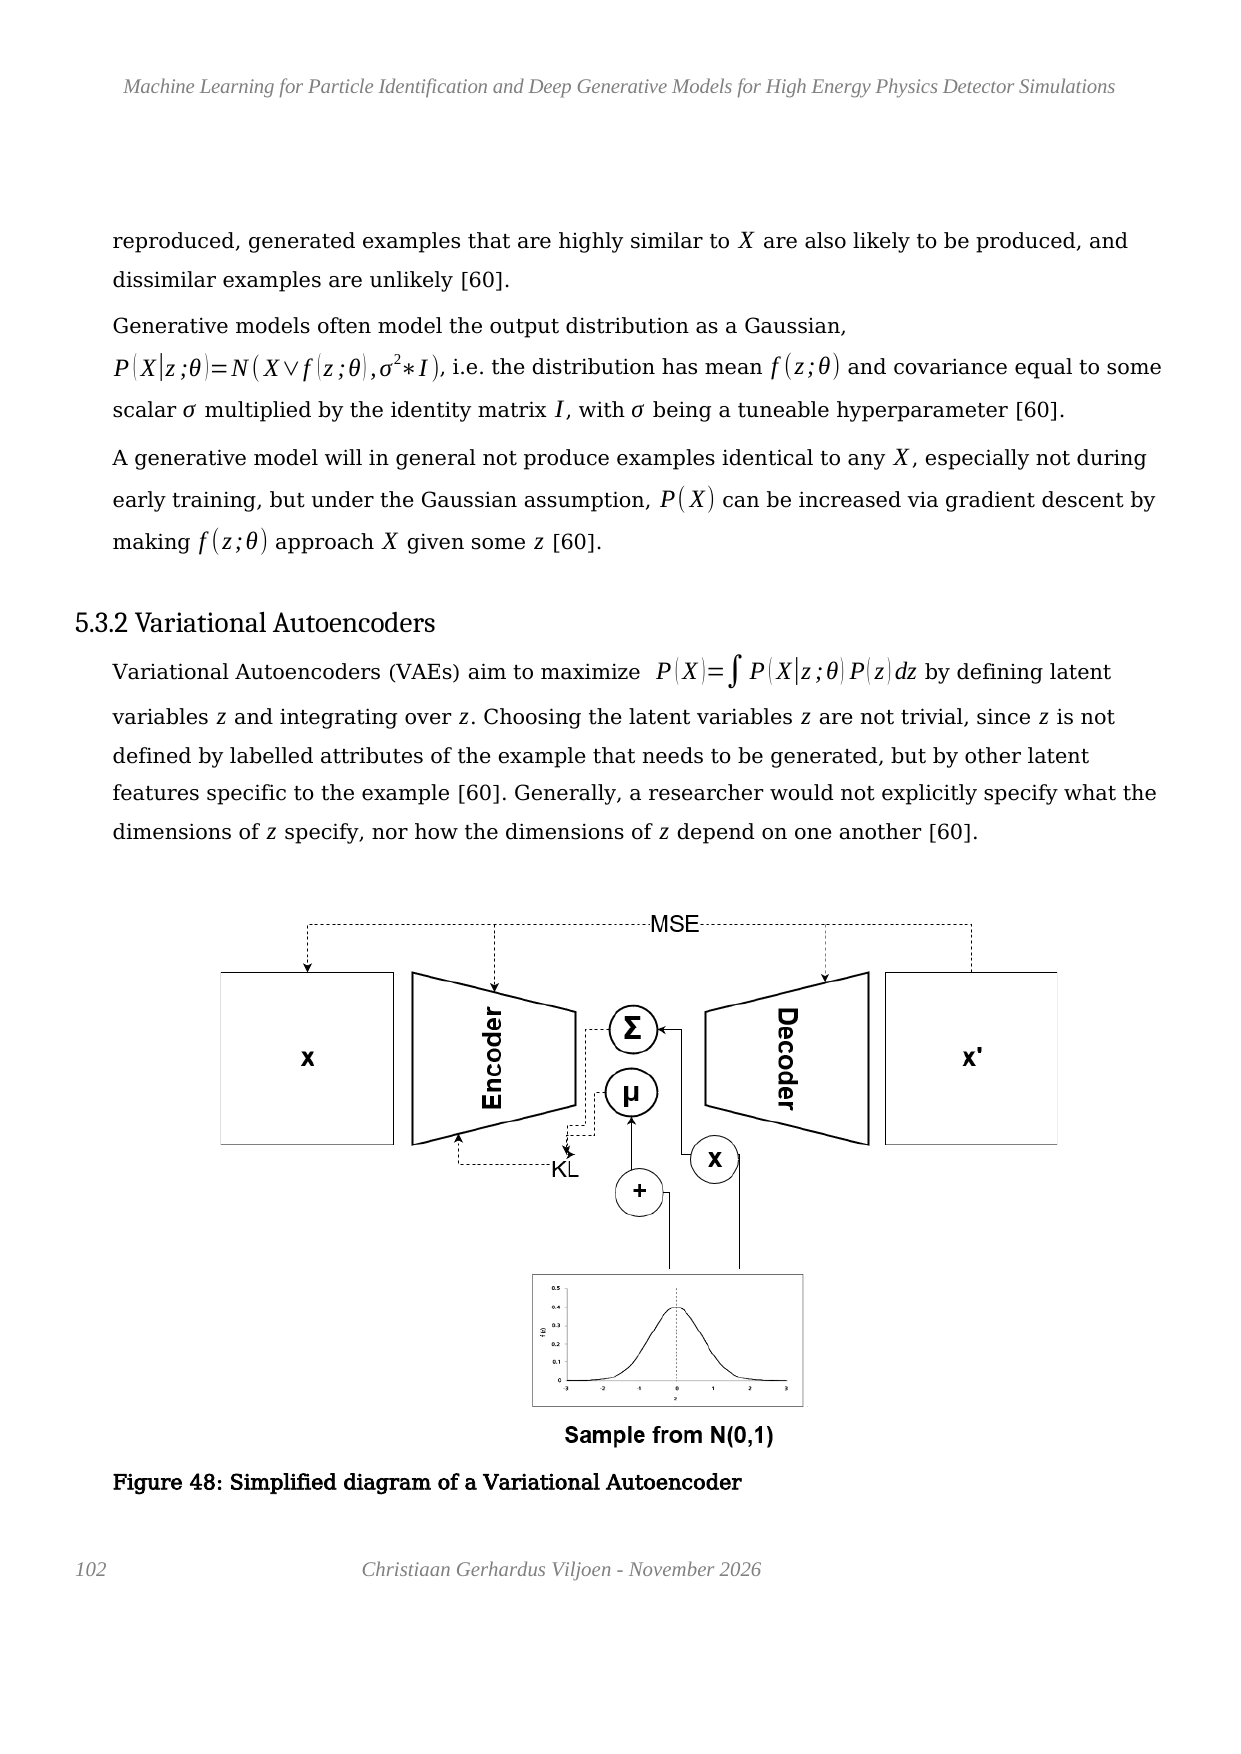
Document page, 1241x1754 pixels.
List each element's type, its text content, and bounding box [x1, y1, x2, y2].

subtitle Variational Autoencoders [75, 606, 1165, 640]
picture [220, 912, 1058, 1448]
text Generative models often model the output distribution as a Gaussian, , i.e. the distribution has mean and covariance equal to some scalar multiplied by the identity matrix , with being a tuneable hyperparameter . [112, 312, 1165, 423]
text Figure 48: Simplified diagram of a Variational Autoencoder [112, 1469, 1165, 1494]
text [112, 227, 1165, 292]
text A generative model will in general not produce examples identical to any , especially not during early training, but under the Gaussian assumption, can be increased via gradient descent by making approach given some . [112, 444, 1165, 556]
text Variational Autoencoders (VAEs) aim to maximize by defining latent variables and integrating over . Choosing the latent variables are not trivial, since is not defined by labelled attributes of the example that needs to be generated, but by other latent features specific to the example . Generally, a researcher would not explicitly specify what the dimensions of specify, nor how the dimensions of depend on one another . [112, 652, 1165, 845]
